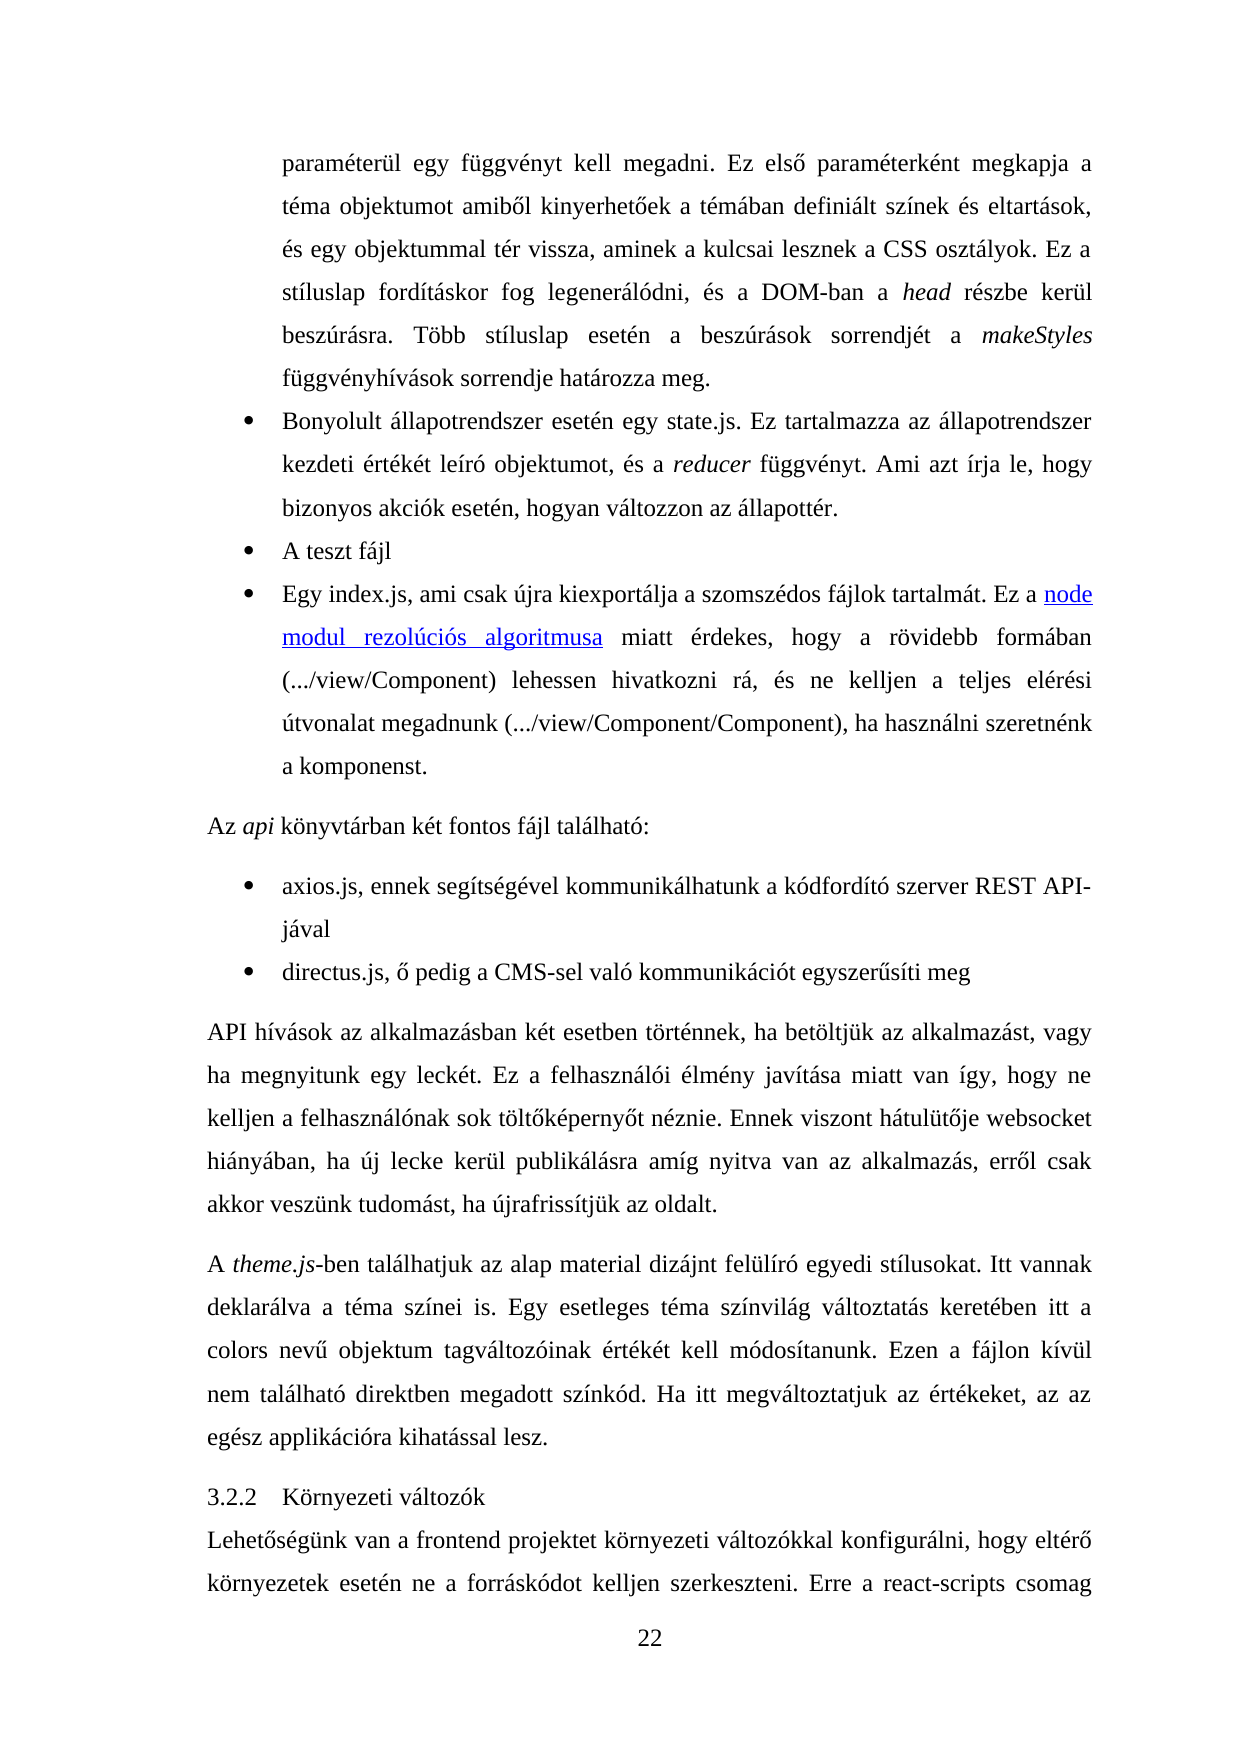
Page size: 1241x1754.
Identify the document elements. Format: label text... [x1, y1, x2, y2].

text Az api könyvtárban két fontos fájl található: [207, 811, 1092, 840]
text A theme.js-ben találhatjuk az alap material dizájnt felülíró egyedi stílusokat. Itt vannak deklarálva a téma színei is. Egy esetleges téma színvilág változtatás keretében itt a colors nevű objektum tagváltozóinak értékét kell módosítanunk. Ezen a fájlon kívül nem található direktben megadott színkód. Ha itt megváltoztatjuk az értékeket, az az egész applikációra kihatással lesz. [207, 1249, 1092, 1451]
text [207, 1525, 1092, 1597]
list A teszt fájl [244, 536, 1092, 564]
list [244, 148, 1092, 392]
list directus.js, ő pedig a CMS-sel való kommunikációt egyszerűsíti meg [244, 957, 1092, 986]
list axios.js, ennek segítségével kommunikálhatunk a kódfordító szerver REST API-jával [244, 871, 1092, 943]
list Bonyolult állapotrendszer esetén egy state.js. Ez tartalmazza az állapotrendszer kezdeti értékét leíró objektumot, és a reducer függvényt. Ami azt írja le, hogy bizonyos akciók esetén, hogyan változzon az állapottér. [244, 406, 1092, 521]
subtitle Környezeti változók [207, 1482, 1092, 1510]
list Egy index.js, ami csak újra kiexportálja a szomszédos fájlok tartalmát. Ez a node modul rezolúciós algoritmusa miatt érdekes, hogy a rövidebb formában (.../view/Component) lehessen hivatkozni rá, és ne kelljen a teljes elérési útvonalat megadnunk (.../view/Component/Component), ha használni szeretnénk a komponenst. [244, 579, 1092, 780]
text API hívások az alkalmazásban két esetben történnek, ha betöltjük az alkalmazást, vagy ha megnyitunk egy leckét. Ez a felhasználói élmény javítása miatt van így, hogy ne kelljen a felhasználónak sok töltőképernyőt néznie. Ennek viszont hátulütője websocket hiányában, ha új lecke kerül publikálásra amíg nyitva van az alkalmazás, erről csak akkor veszünk tudomást, ha újrafrissítjük az oldalt. [207, 1017, 1092, 1218]
